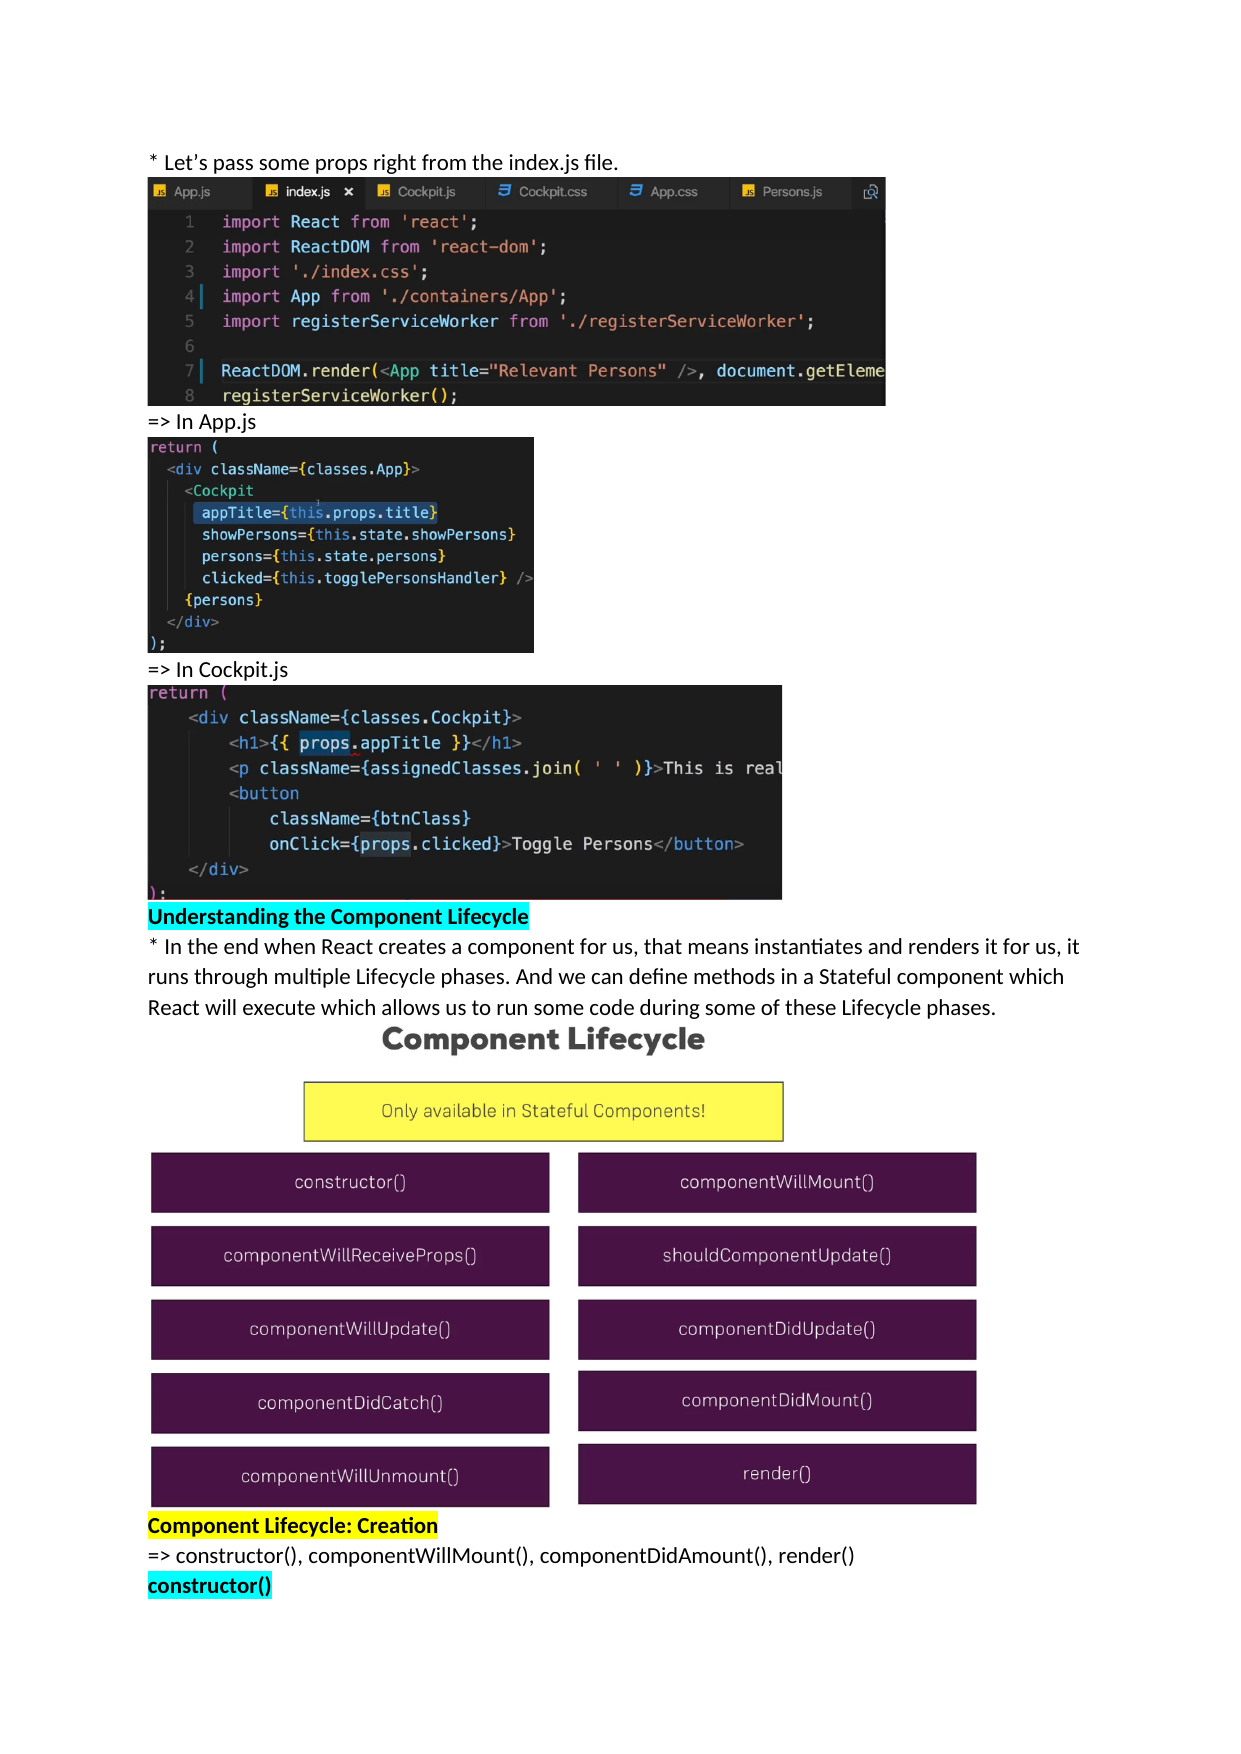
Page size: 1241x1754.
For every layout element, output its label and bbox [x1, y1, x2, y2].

text [148, 148, 1093, 1599]
picture [147, 437, 534, 653]
picture [147, 685, 783, 900]
picture [147, 177, 886, 406]
picture [147, 1022, 980, 1509]
